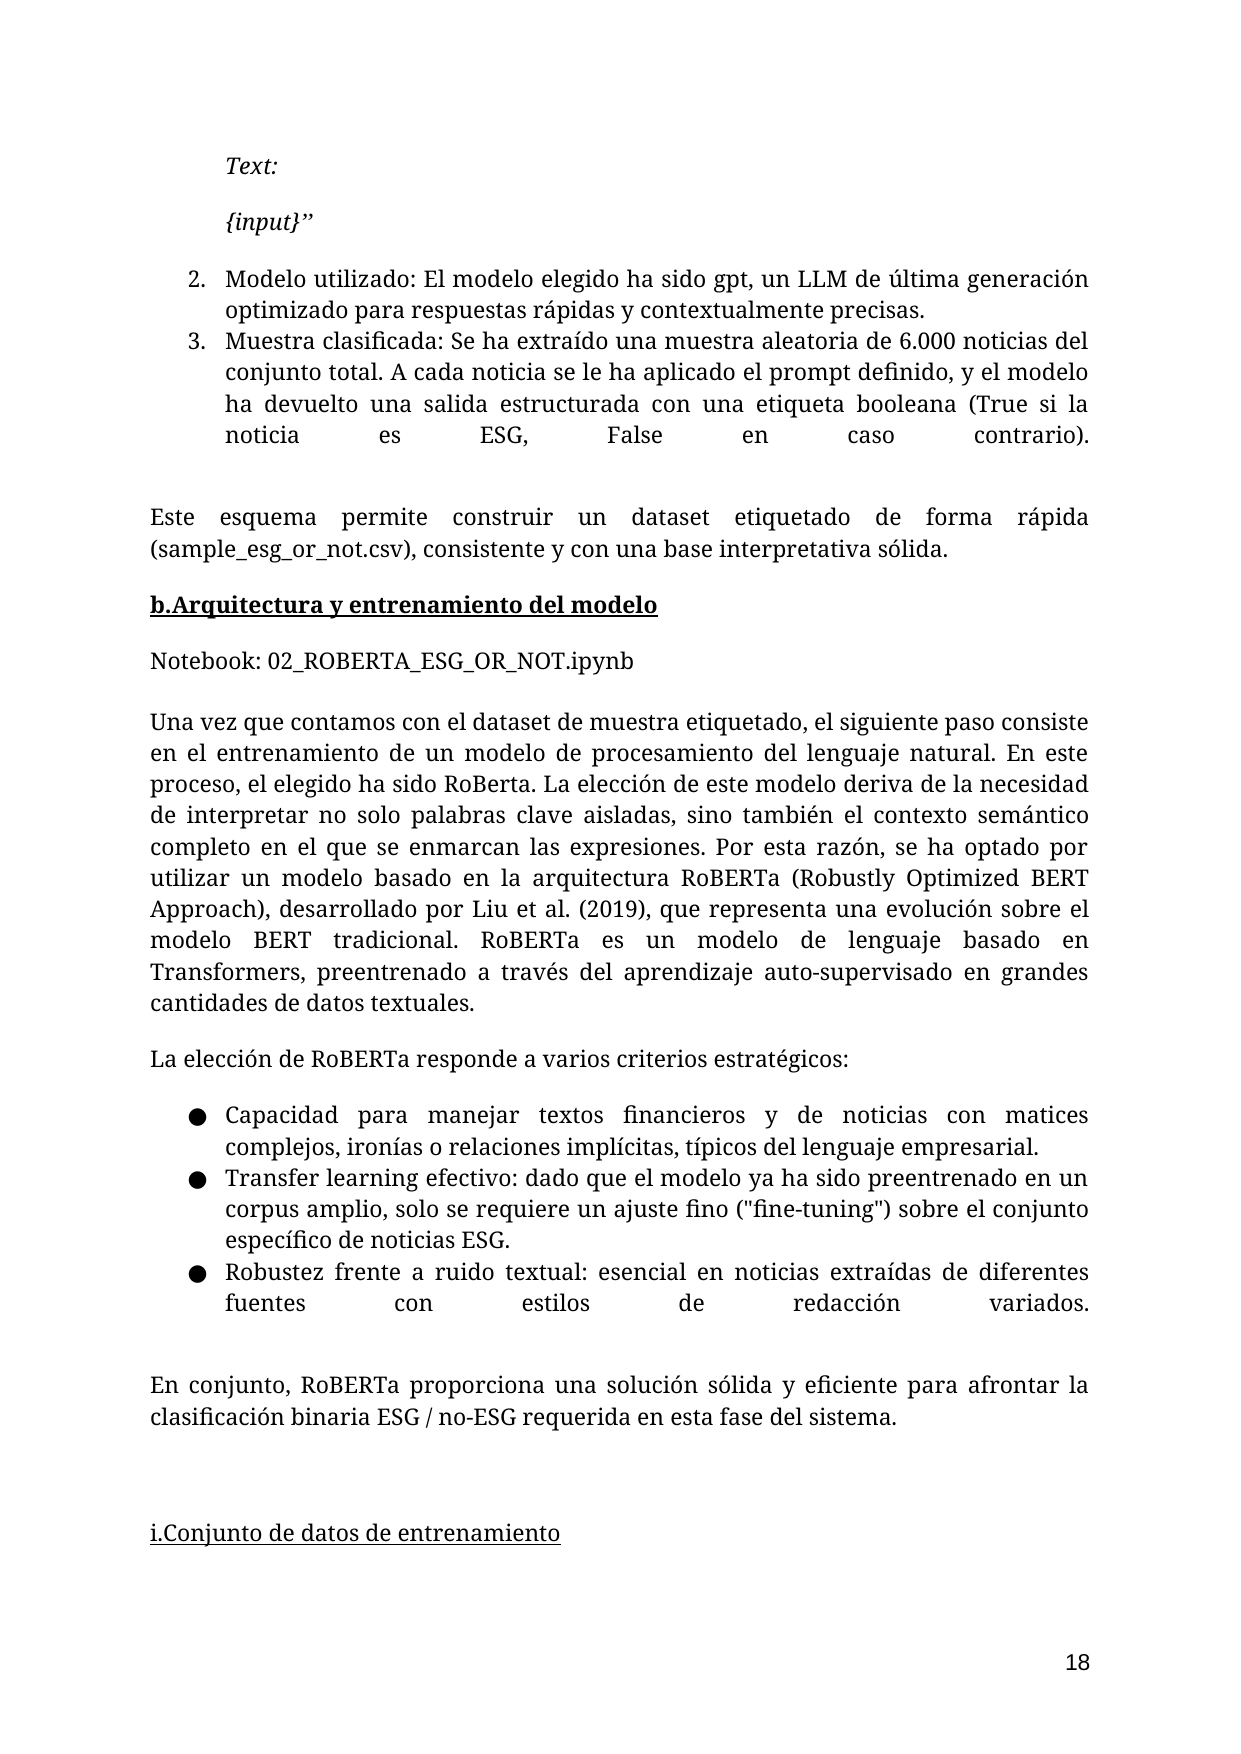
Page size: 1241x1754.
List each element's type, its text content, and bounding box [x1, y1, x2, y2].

list Robustez frente a ruido textual: esencial en noticias extraídas de diferentes fuentes con estilos de redacción variados. [187, 1256, 1090, 1344]
list Transfer learning efectivo: dado que el modelo ya ha sido preentrenado en un corpus amplio, solo se requiere un ajuste fino ("fine-tuning") sobre el conjunto específico de noticias ESG. [187, 1162, 1090, 1256]
subtitle Una vez que contamos con el dataset de muestra etiquetado, el siguiente paso consiste en el entrenamiento de un modelo de procesamiento del lenguaje natural. En este proceso, el elegido ha sido RoBerta. La elección de este modelo deriva de la necesidad de interpretar no solo palabras clave aisladas, sino también el contexto semántico completo en el que se enmarcan las expresiones. Por esta razón, se ha optado por utilizar un modelo basado en la arquitectura RoBERTa (Robustly Optimized BERT Approach), desarrollado por Liu et al. (2019), que representa una evolución sobre el modelo BERT tradicional. RoBERTa es un modelo de lenguaje basado en Transformers, preentrenado a través del aprendizaje auto-supervisado en grandes cantidades de datos textuales. [150, 706, 1090, 1018]
text En conjunto, RoBERTa proporciona una solución sólida y eficiente para afrontar la clasificación binaria ESG / no-ESG requerida en esta fase del sistema. [150, 1369, 1090, 1432]
text La elección de RoBERTa responde a varios criterios estratégicos: [150, 1043, 1090, 1074]
text Text: [225, 150, 1090, 181]
text b.Arquitectura y entrenamiento del modelo [150, 589, 1090, 620]
text Este esquema permite construir un dataset etiquetado de forma rápida (sample_esg_or_not.csv), consistente y con una base interpretativa sólida. [150, 501, 1090, 564]
list Capacidad para manejar textos financieros y de noticias con matices complejos, ironías o relaciones implícitas, típicos del lenguaje empresarial. [187, 1099, 1090, 1162]
list Muestra clasificada: Se ha extraído una muestra aleatoria de 6.000 noticias del conjunto total. A cada noticia se le ha aplicado el prompt definido, y el modelo ha devuelto una salida estructurada con una etiqueta booleana (True si la noticia es ESG, False en caso contrario). [187, 325, 1090, 476]
text {input}’’ [225, 206, 1090, 237]
list Modelo utilizado: El modelo elegido ha sido gpt, un LLM de última generación optimizado para respuestas rápidas y contextualmente precisas. [187, 262, 1090, 325]
text Notebook: 02_ROBERTA_ESG_OR_NOT.ipynb [150, 645, 1090, 676]
subtitle i.Conjunto de datos de entrenamiento [150, 1517, 1090, 1548]
